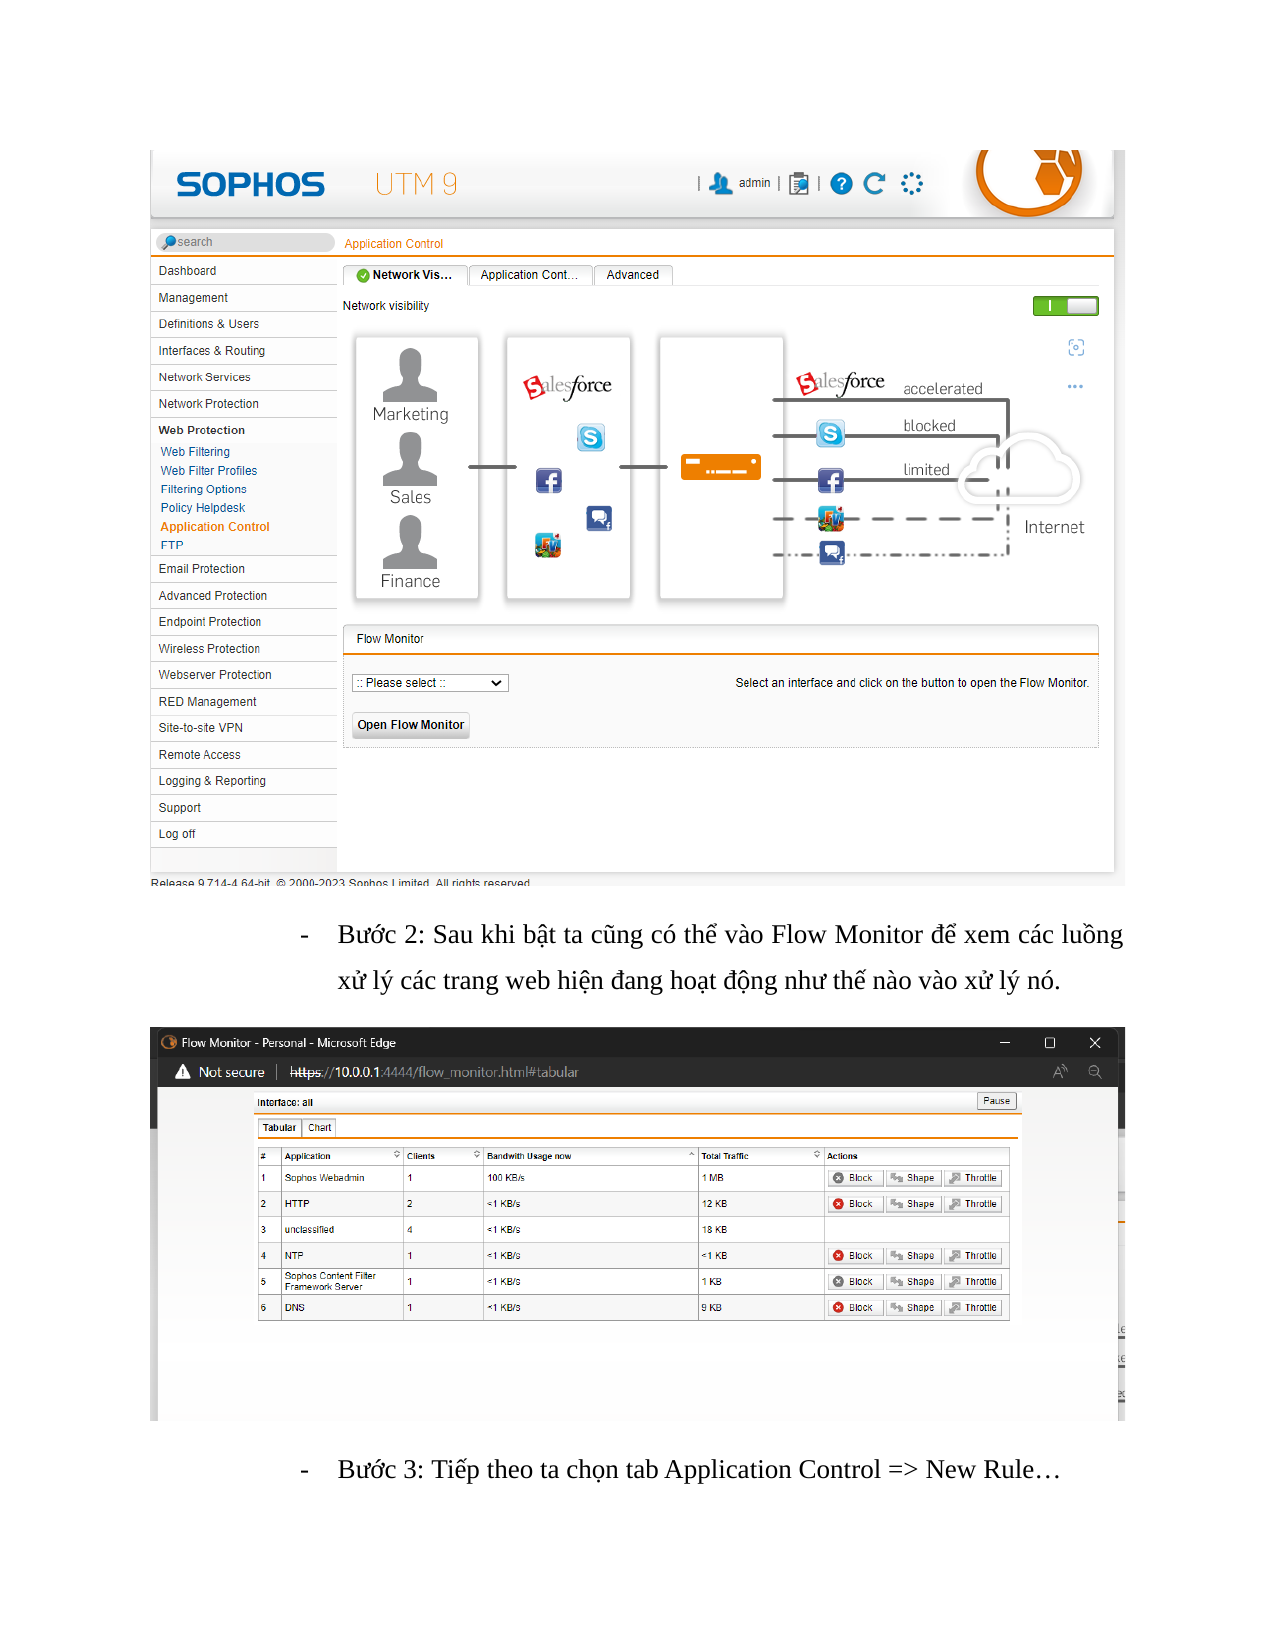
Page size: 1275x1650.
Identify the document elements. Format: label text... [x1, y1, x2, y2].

list Bước 3: Tiếp theo ta chọn tab Application Control => New Rule… [300, 1453, 1125, 1484]
picture [150, 1027, 1125, 1421]
picture [150, 150, 1125, 886]
list Bước 2: Sau khi bật ta cũng có thể vào Flow Monitor để xem các luồng xử lý các trang web hiện đang hoạt động như thế nào vào xử lý nó. [300, 918, 1125, 996]
